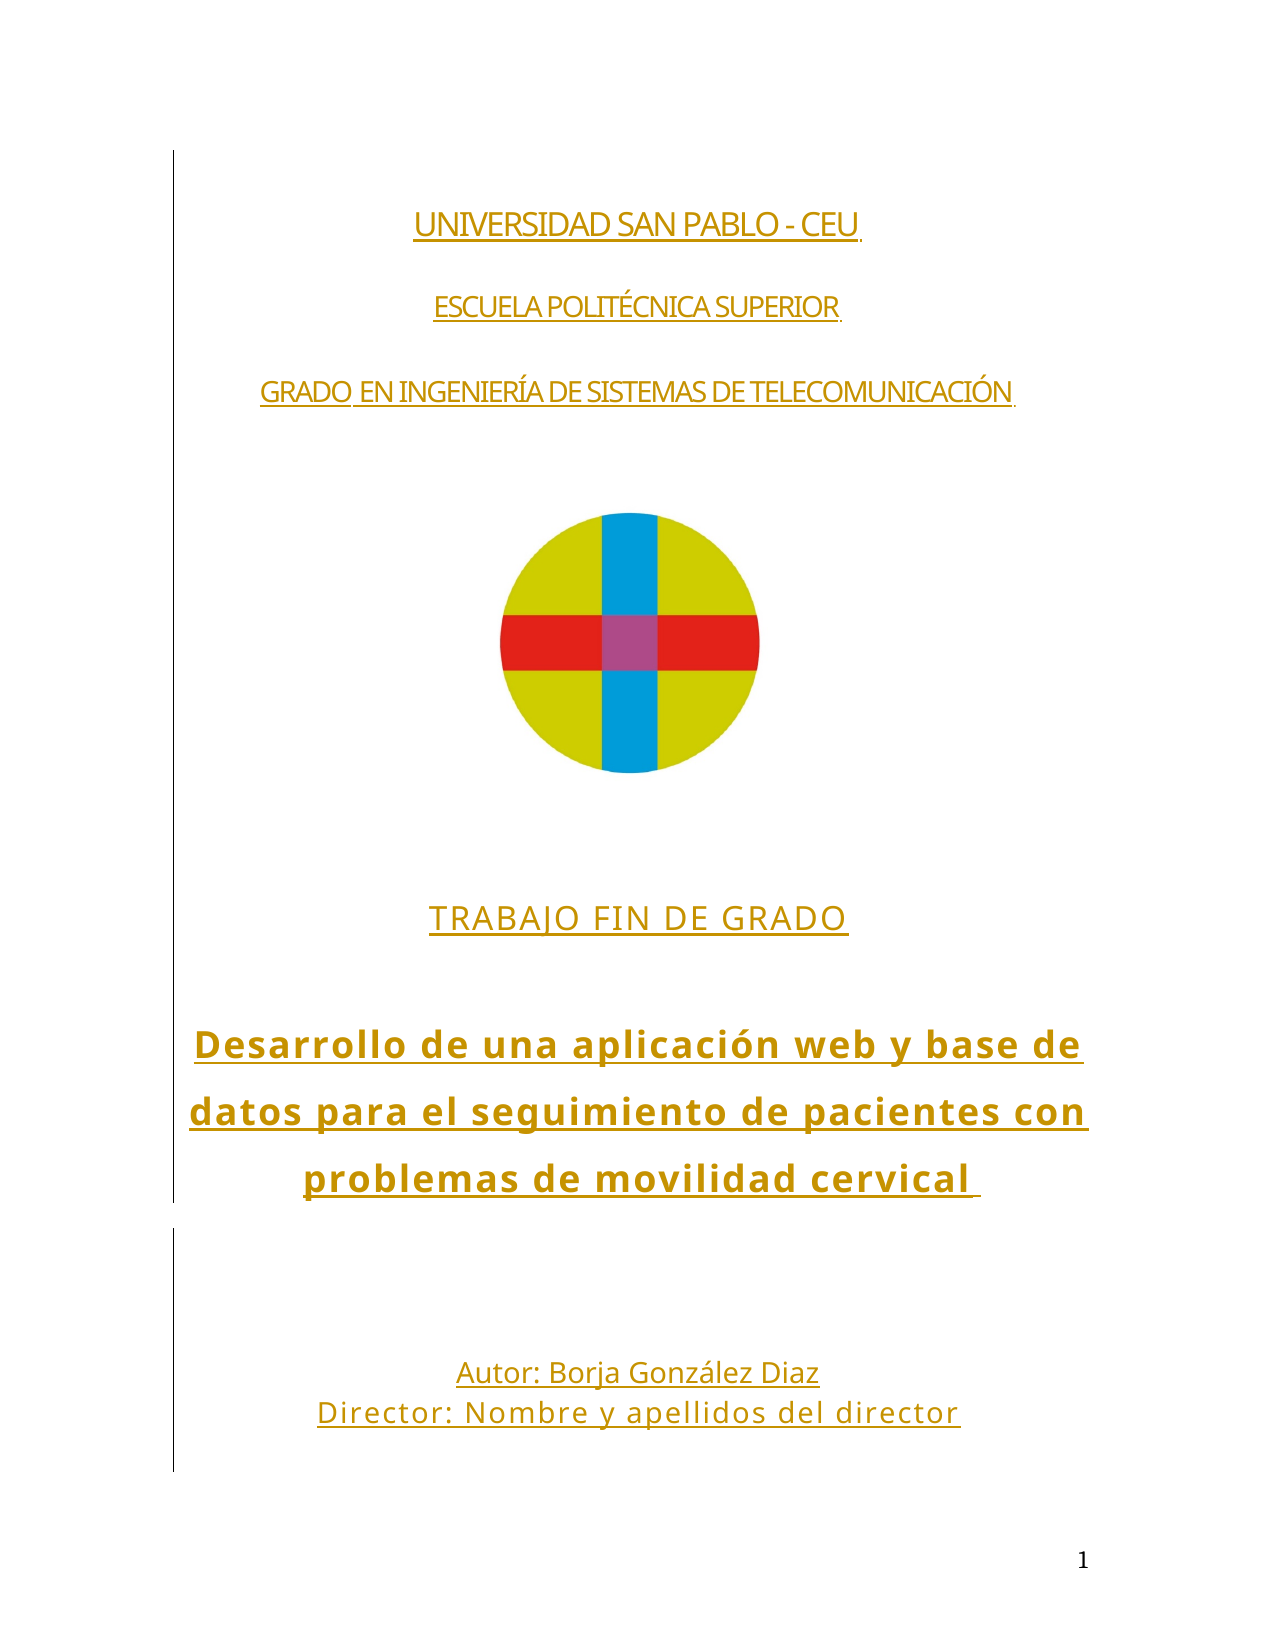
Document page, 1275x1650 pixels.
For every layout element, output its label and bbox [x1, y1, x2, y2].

picture [452, 473, 823, 845]
